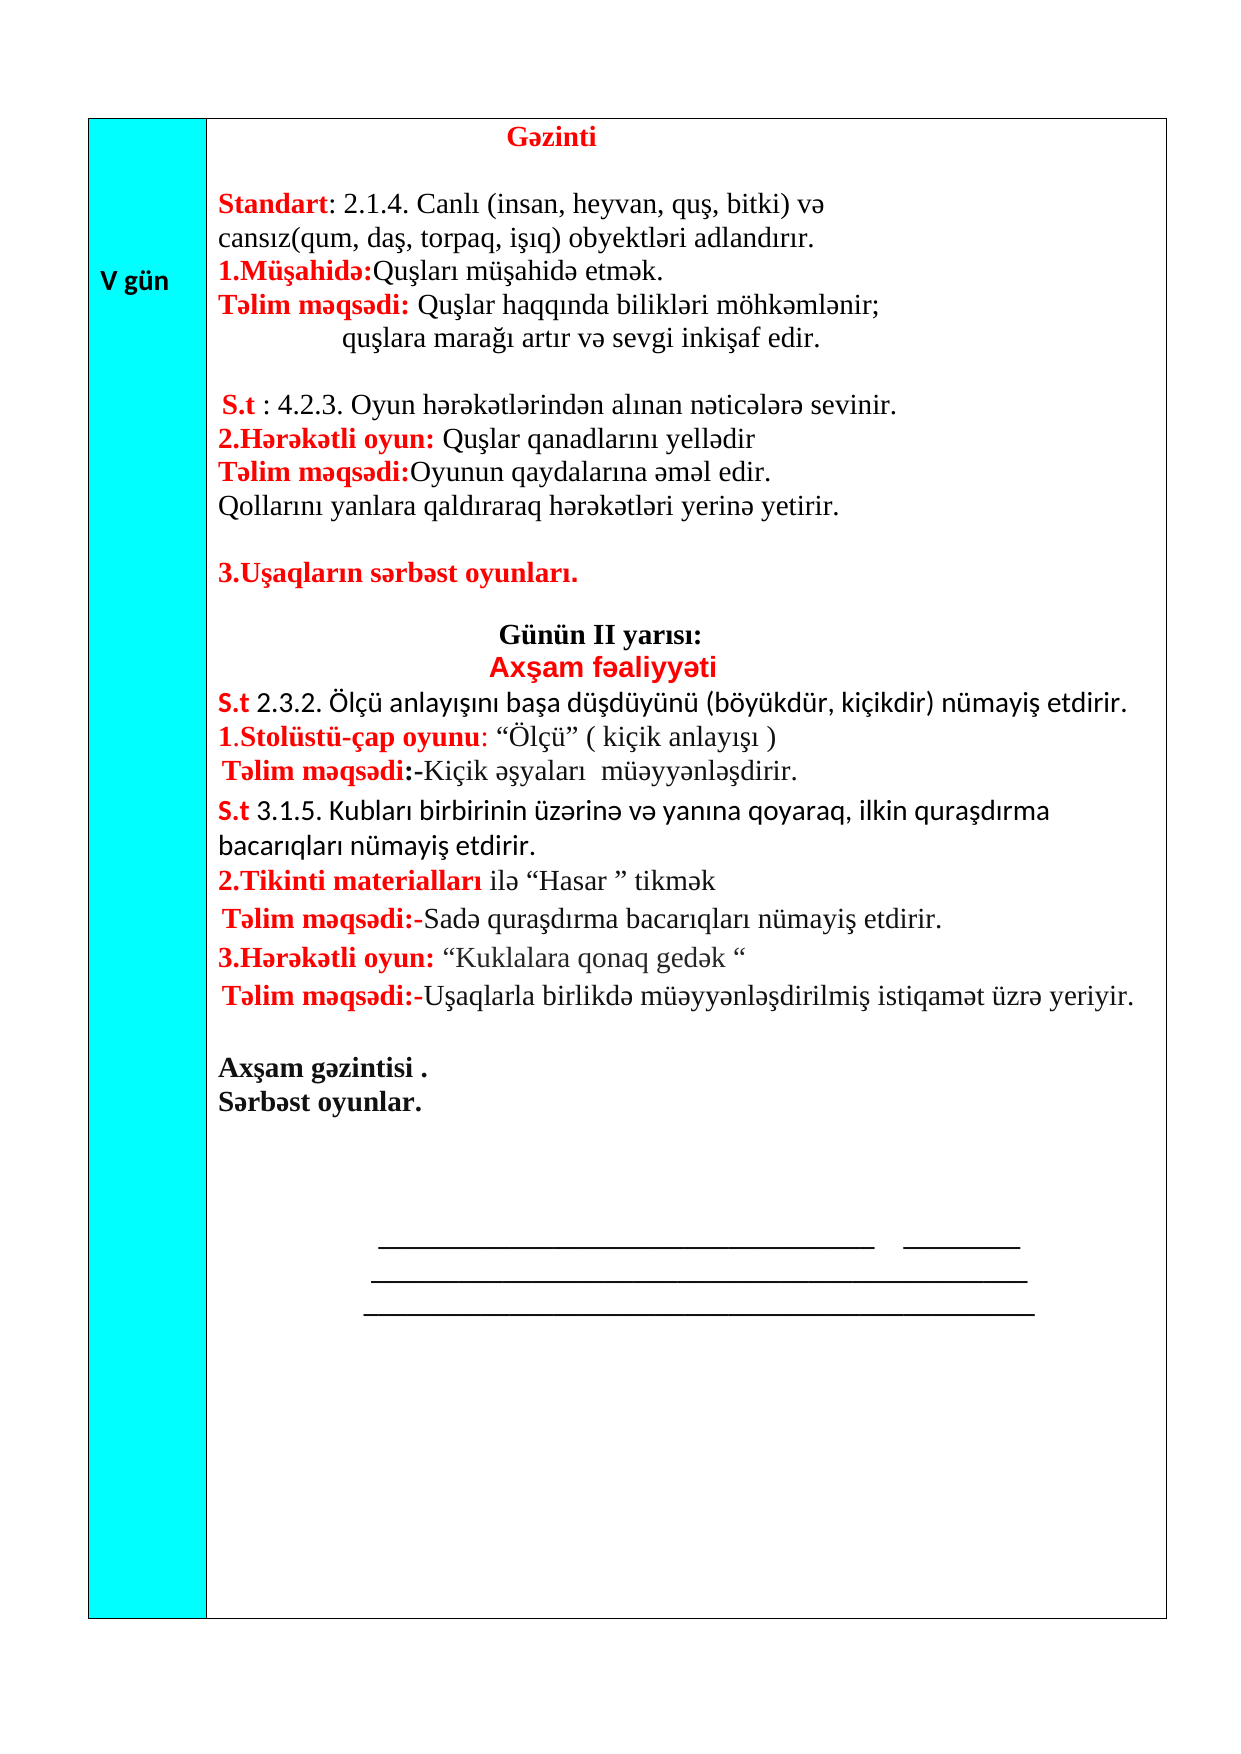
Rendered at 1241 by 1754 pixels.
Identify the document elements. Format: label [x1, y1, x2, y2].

table_cell [89, 119, 206, 1618]
table_cell [207, 119, 1166, 1618]
